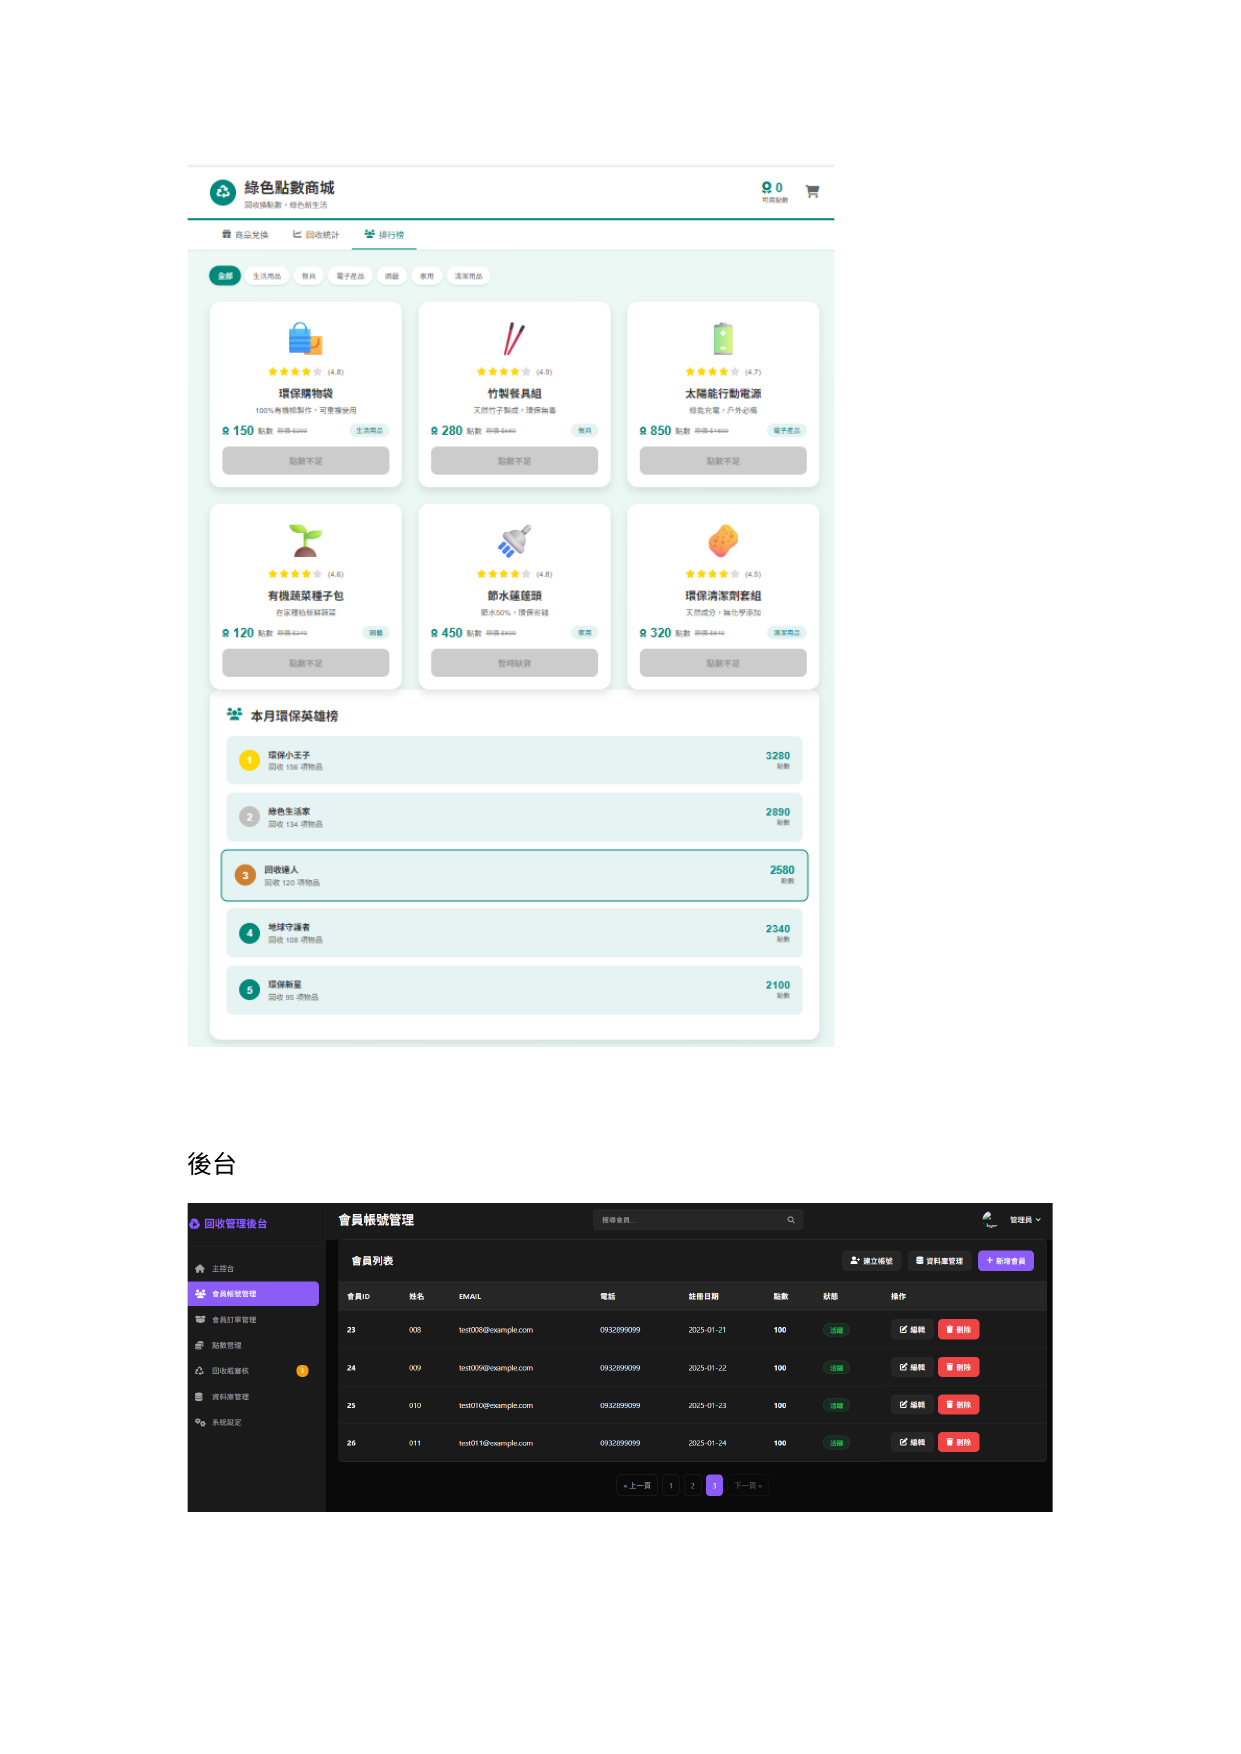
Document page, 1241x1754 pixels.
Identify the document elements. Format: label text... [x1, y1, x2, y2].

picture [187, 1203, 1053, 1512]
picture [187, 164, 835, 1047]
text 後台 [187, 1144, 1053, 1182]
